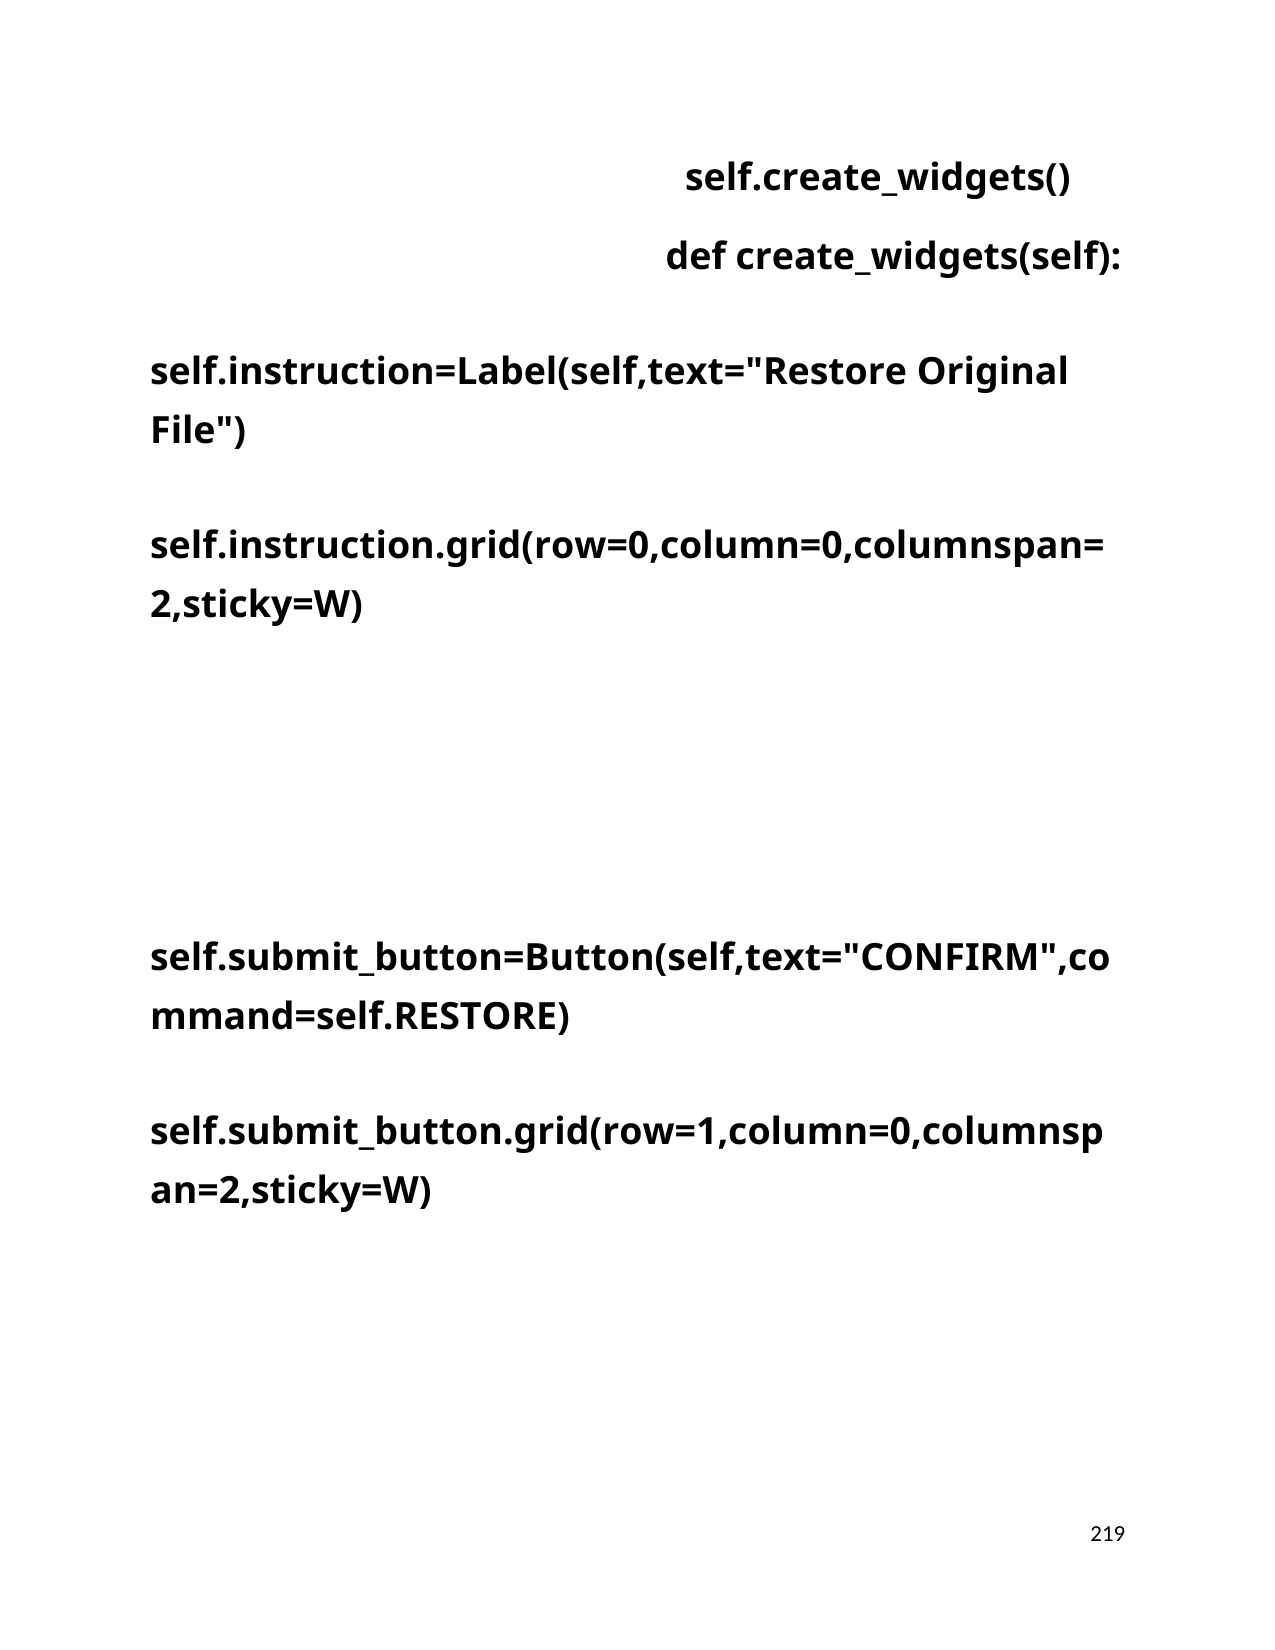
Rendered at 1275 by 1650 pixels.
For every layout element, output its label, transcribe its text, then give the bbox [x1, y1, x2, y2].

text def create_widgets(self): [150, 229, 1125, 281]
text self.submit_button=Button(self,text="CONFIRM",command=self.RESTORE) [150, 895, 1125, 1040]
text self.submit_button.grid(row=1,column=0,columnspan=2,sticky=W) [150, 1069, 1125, 1214]
text self.instruction=Label(self,text="Restore Original File") [150, 309, 1125, 454]
text self.create_widgets() [150, 150, 1125, 201]
text self.instruction.grid(row=0,column=0,columnspan=2,sticky=W) [150, 483, 1125, 628]
